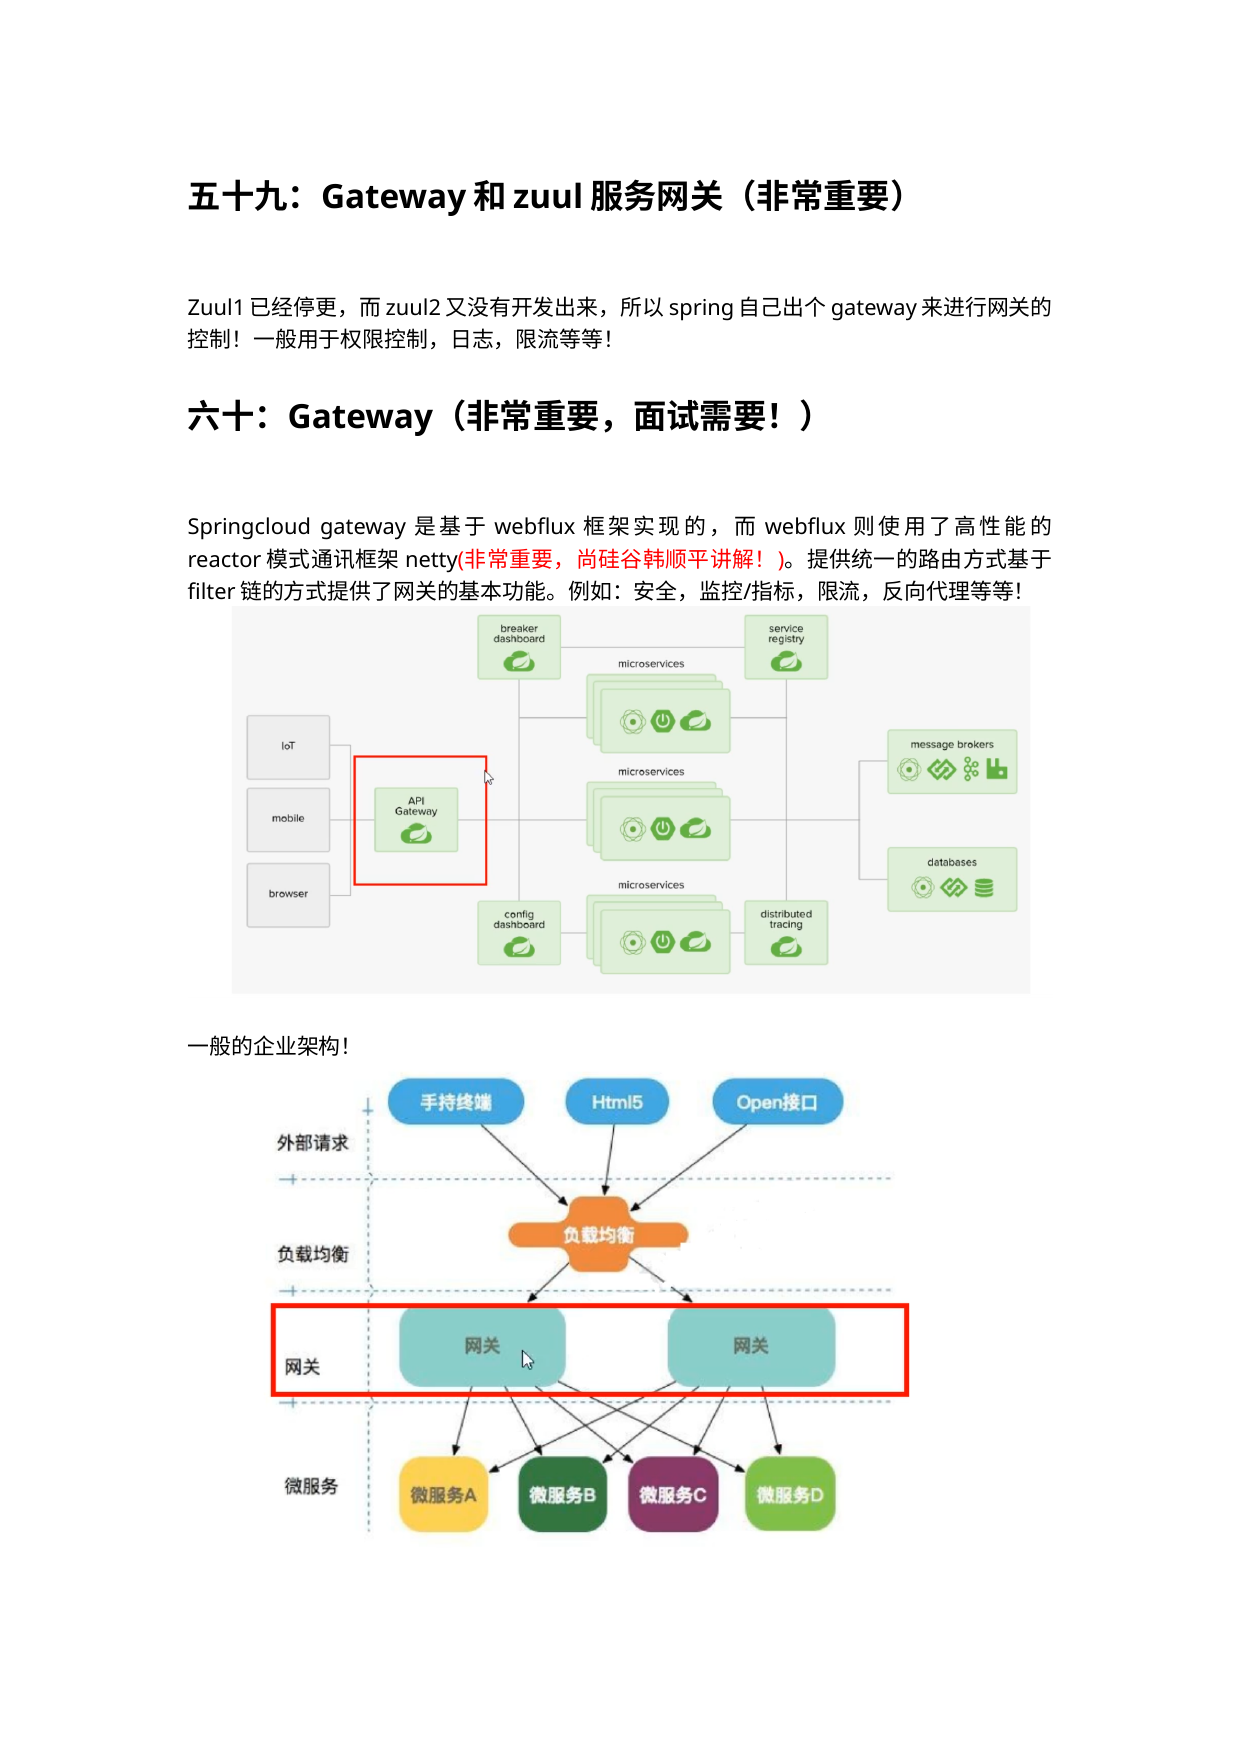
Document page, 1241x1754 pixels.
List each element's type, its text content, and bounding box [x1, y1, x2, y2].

text Zuul1已经停更，而zuul2又没有开发出来，所以spring自己出个gateway来进行网关的控制！一般用于权限控制，日志，限流等等！ [187, 289, 1053, 354]
text 一般的企业架构！ [187, 1029, 1053, 1061]
picture [187, 1061, 1053, 1554]
picture [187, 606, 1053, 998]
subtitle 五十九：Gateway和zuul服务网关（非常重要） [187, 162, 1053, 227]
subtitle 六十：Gateway（非常重要，面试需要！） [187, 381, 1053, 446]
text Springcloud gateway是基于webflux框架实现的，而webflux则使用了高性能的reactor模式通讯框架netty(非常重要，尚硅谷韩顺平讲解！)。提供统一的路由方式基于filter链的方式提供了网关的基本功能。例如：安全，监控/指标，限流，反向代理等等！ [187, 509, 1053, 606]
